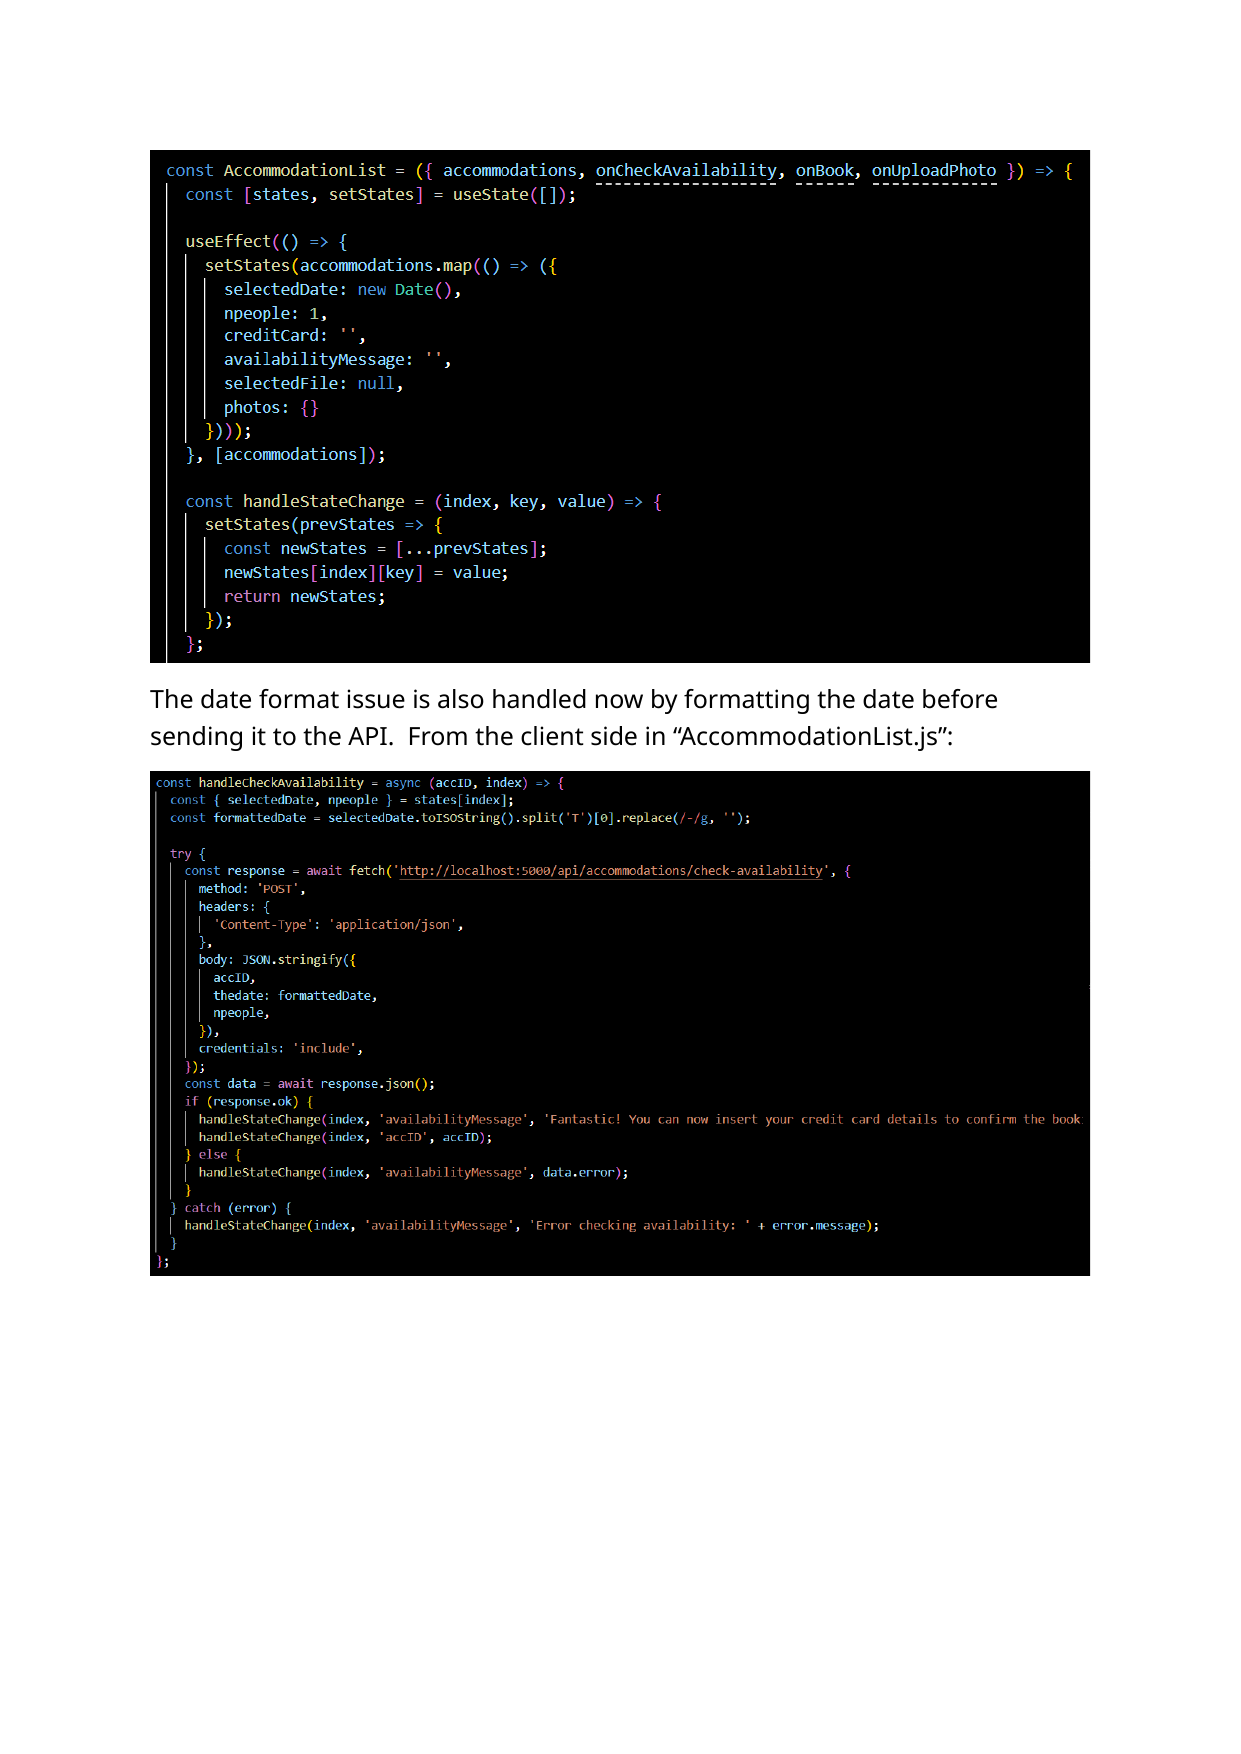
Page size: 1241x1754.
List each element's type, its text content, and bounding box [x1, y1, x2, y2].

picture [150, 150, 1091, 663]
picture [150, 771, 1091, 1276]
text The date format issue is also handled now by formatting the date before sending it to the API. From the client side in “AccommodationList.js”: [150, 681, 1090, 752]
